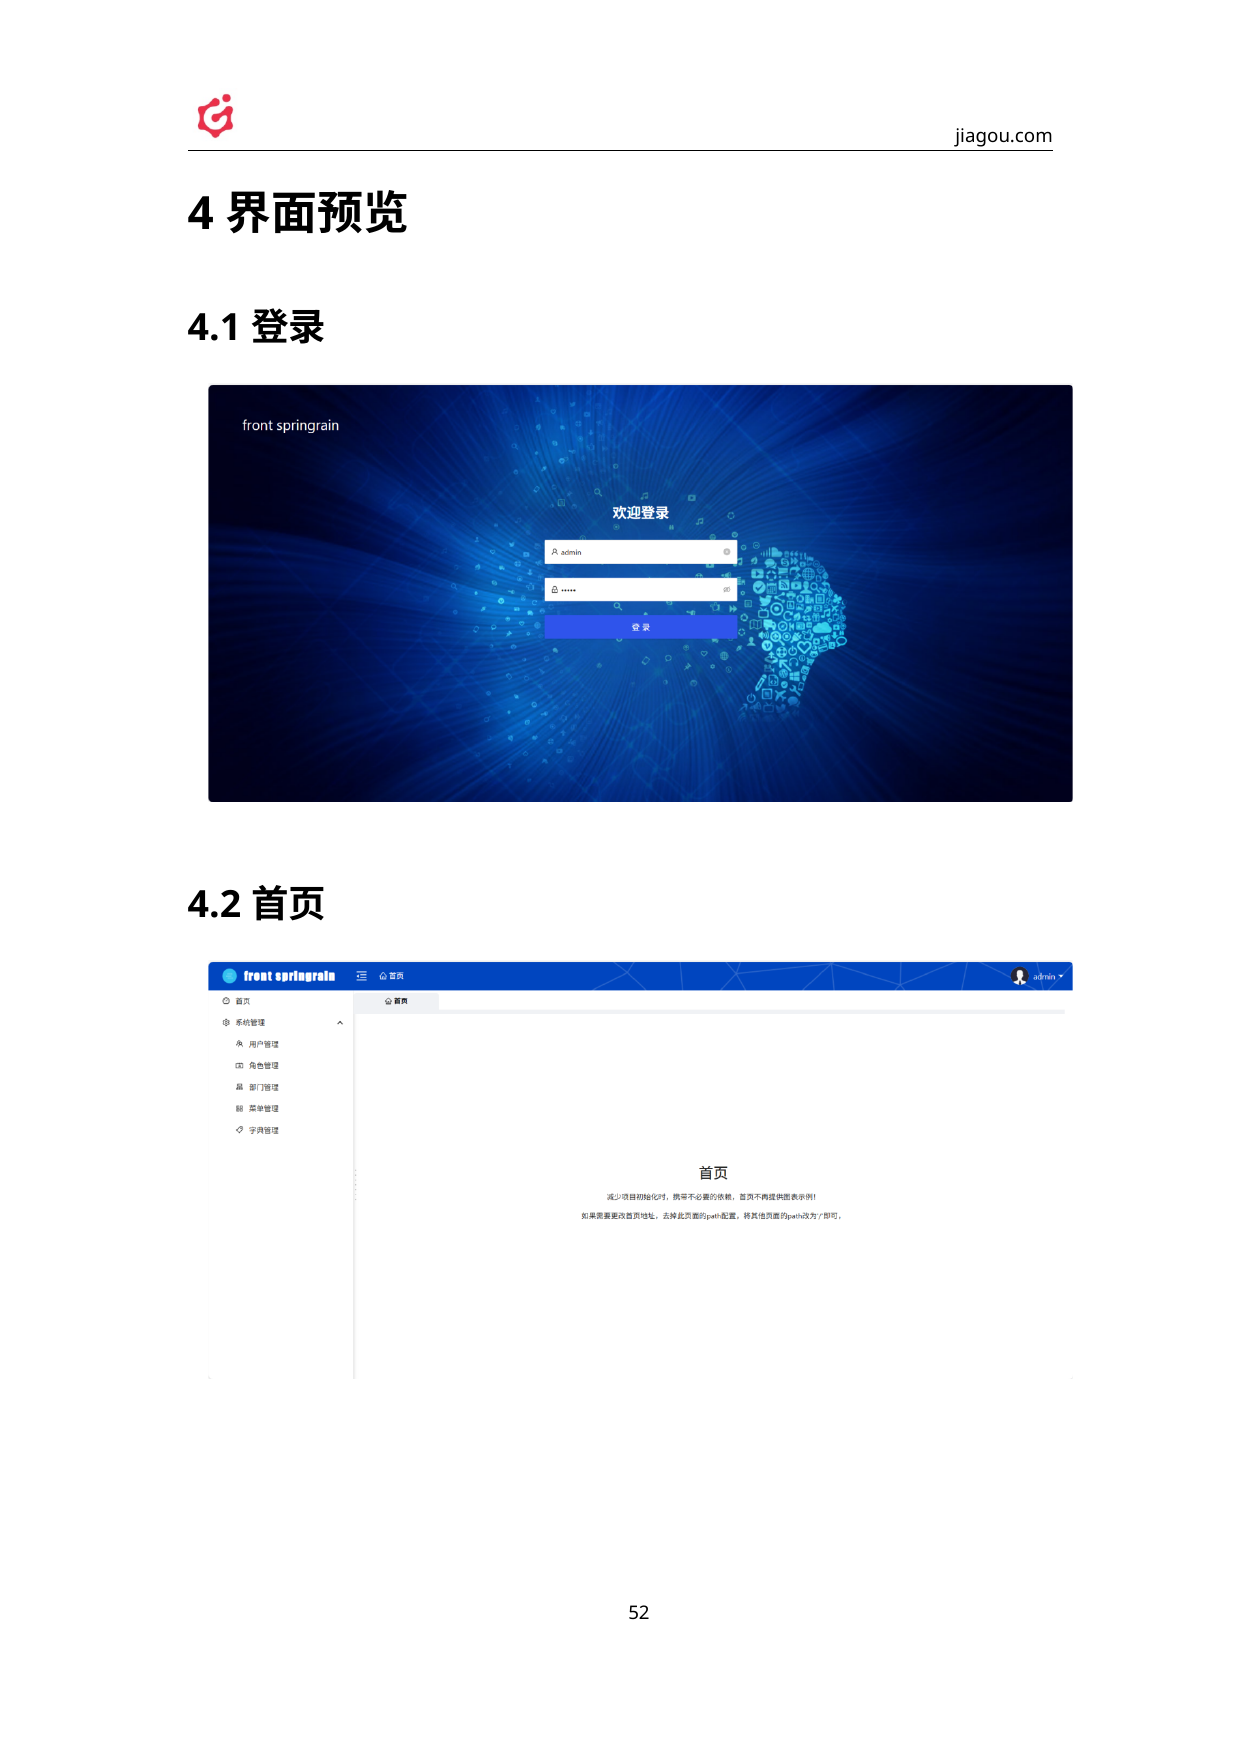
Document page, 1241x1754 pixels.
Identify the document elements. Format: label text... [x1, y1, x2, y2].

subtitle 登录 [187, 291, 1053, 356]
picture [208, 383, 1073, 802]
subtitle 首页 [187, 868, 1053, 933]
subtitle 界面预览 [187, 161, 1053, 258]
picture [208, 960, 1073, 1379]
picture [187, 88, 242, 143]
